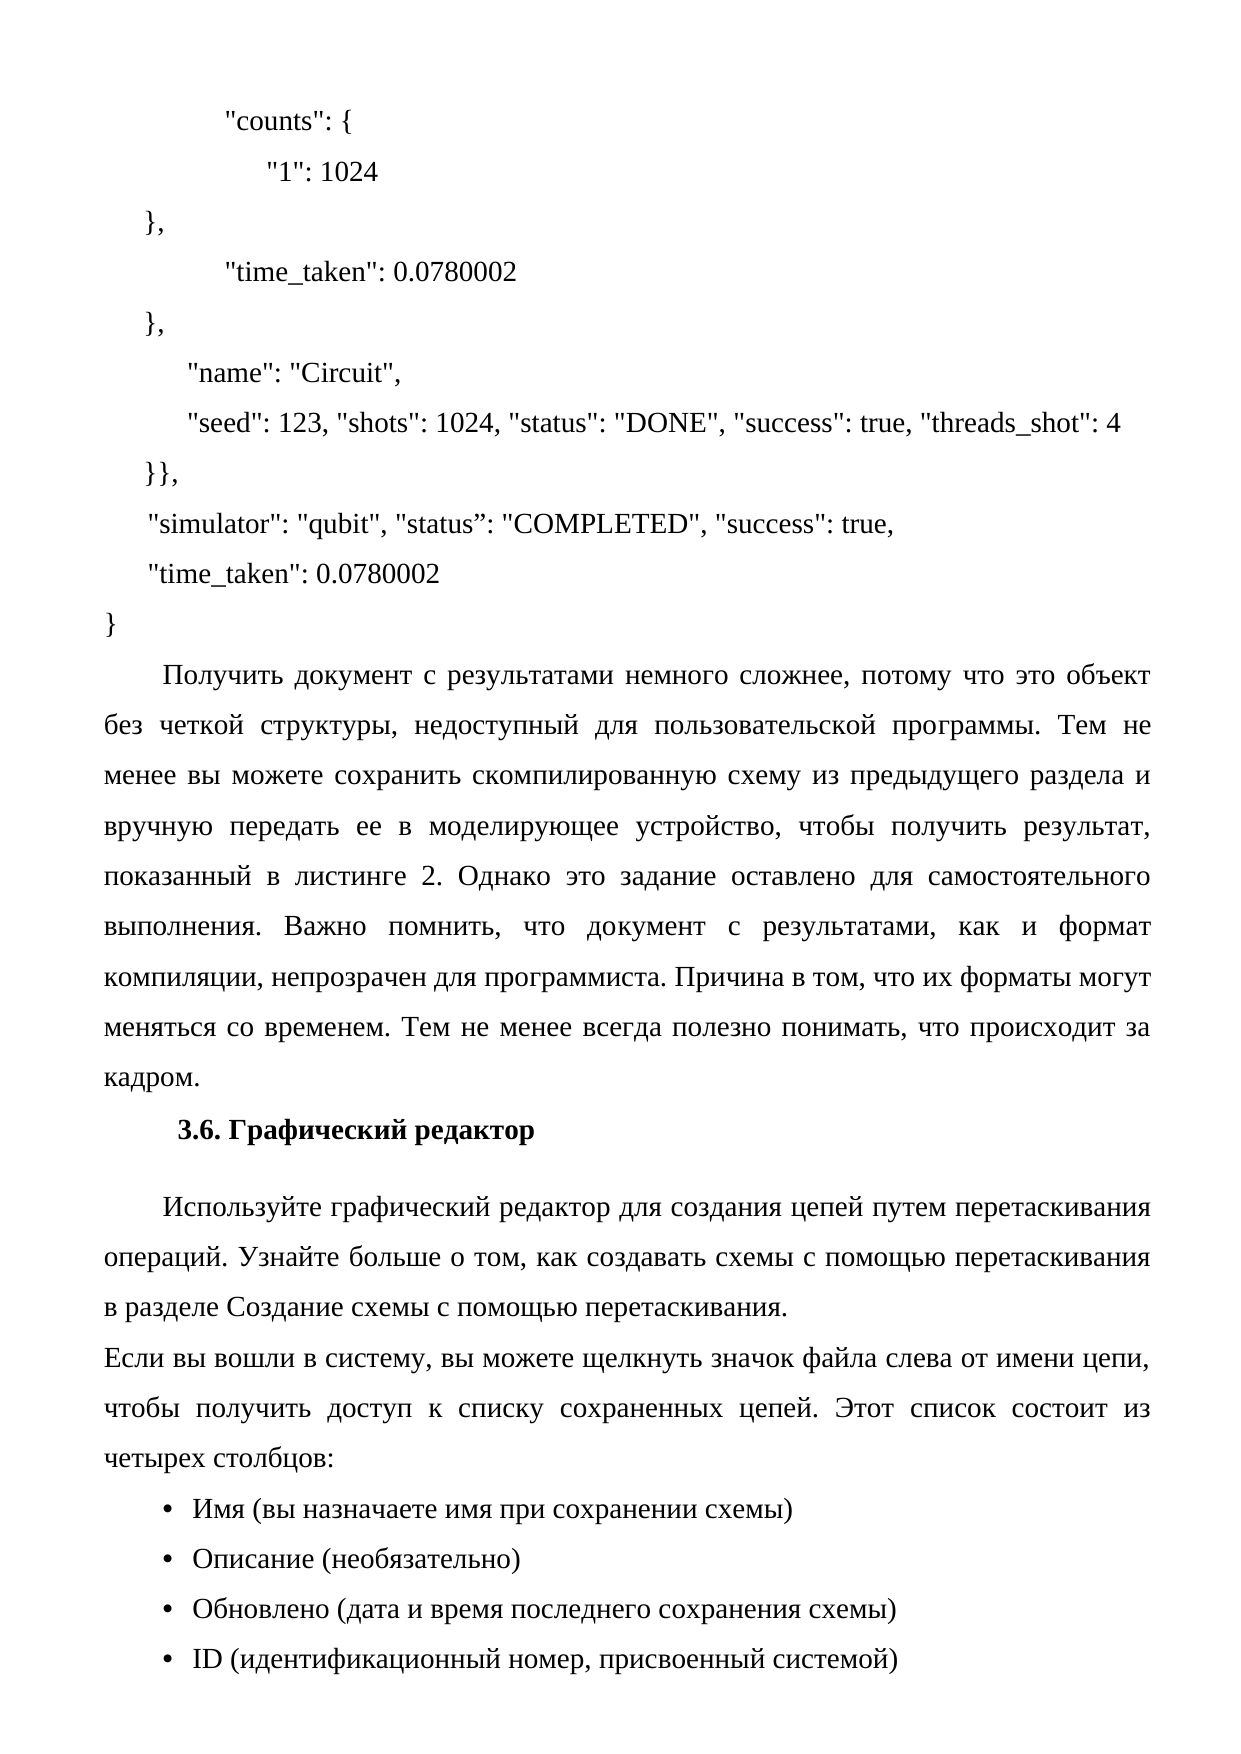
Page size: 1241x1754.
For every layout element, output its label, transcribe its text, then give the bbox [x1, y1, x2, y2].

text "name": "Circuit", [187, 355, 1152, 388]
text "counts": { [224, 103, 1152, 137]
subtitle Описание (необязательно) [162, 1541, 1140, 1574]
text }, [103, 305, 1152, 338]
subtitle Имя (вы назначаете имя при сохранении схемы) [162, 1491, 1140, 1524]
subtitle Используйте графический редактор для создания цепей путем перетаскивания операций. Узнайте больше о том, как создавать схемы с помощью перетаскивания в разделе Создание схемы с помощью перетаскивания. [103, 1189, 1152, 1323]
subtitle ID (идентификационный номер, присвоенный системой) [162, 1642, 1140, 1675]
text "simulator": "qubit", "status”: "COMPLETED", "success": true, [147, 506, 1152, 539]
text 3.6. Графический редактор [103, 1110, 1152, 1147]
text Получить документ с результатами немного сложнее, потому что это объект без четкой структуры, недоступный для пользовательской программы. Тем не менее вы можете сохранить скомпилированную схему из предыдущего раздела и вручную передать ее в моделирующее устройство, чтобы получить результат, показанный в листинге 2. Однако это задание оставлено для самостоятельного выполнения. Важно помнить, что документ с результатами, как и формат компиляции, непрозрачен для программиста. Причина в том, что их форматы могут меняться со временем. Тем не менее всегда полезно понимать, что происходит за кадром. [103, 657, 1152, 1093]
text "time_taken": 0.0780002 [224, 254, 1152, 288]
text }}, [103, 456, 1152, 489]
text "1": 1024 [266, 154, 1152, 187]
text "seed": 123, "shots": 1024, "status": "DONE", "success": true, "threads_shot": 4 [187, 405, 1152, 439]
subtitle Если вы вошли в систему, вы можете щелкнуть значок файла слева от имени цепи, чтобы получить доступ к списку сохраненных цепей. Этот список состоит из четырех столбцов: [103, 1340, 1152, 1474]
text }, [103, 204, 1152, 238]
text } [103, 607, 1152, 640]
subtitle Обновлено (дата и время последнего сохранения схемы) [162, 1591, 1140, 1625]
text "time_taken": 0.0780002 [103, 556, 1152, 590]
